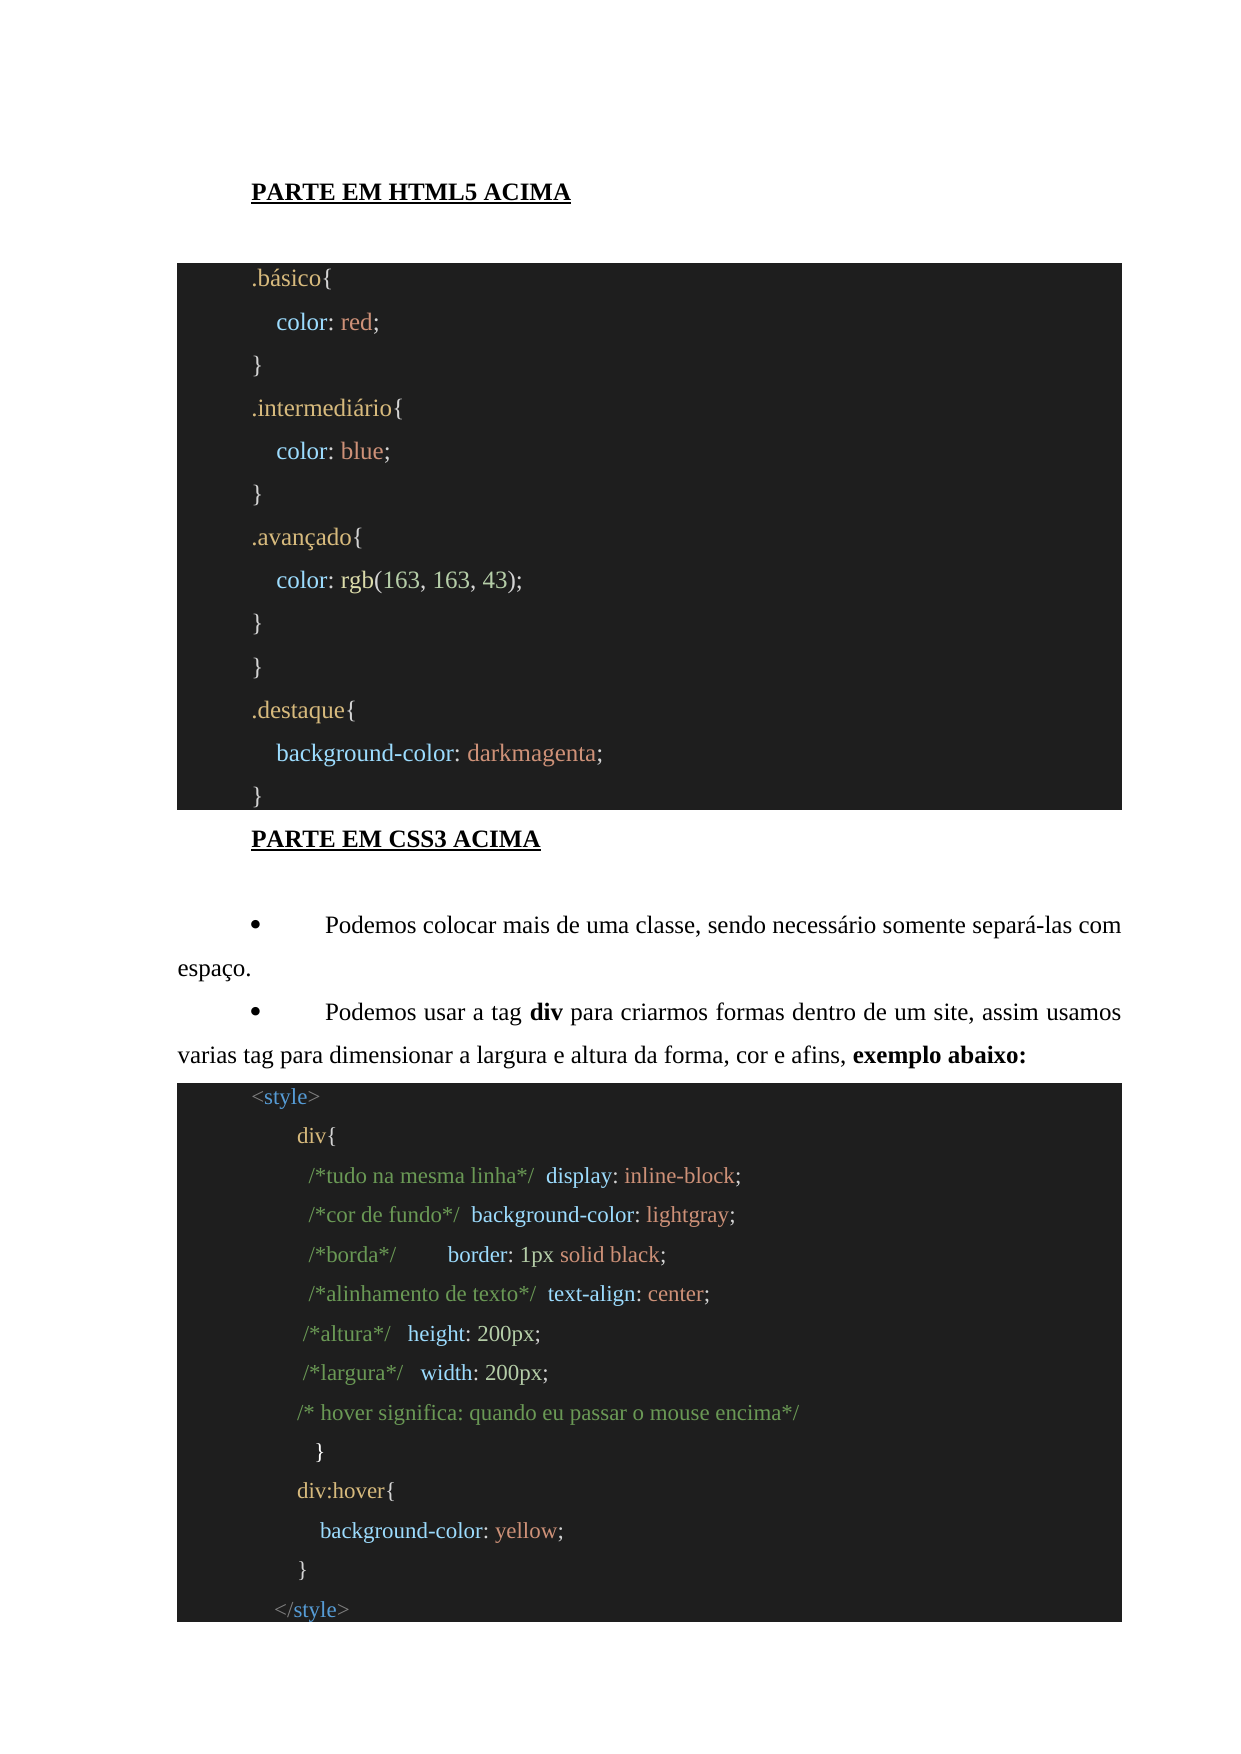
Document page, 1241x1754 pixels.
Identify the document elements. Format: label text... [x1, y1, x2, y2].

text background-color: yellow; [177, 1517, 1122, 1543]
text color: rgb(163, 163, 43); [177, 565, 1122, 594]
list Podemos usar a tag div para criarmos formas dentro de um site, assim usamos varias tag para dimensionar a largura e altura da forma, cor e afins, exemplo abaixo: [177, 997, 1122, 1068]
text .intermediário{ [177, 393, 1122, 422]
text .básico{ [177, 263, 1122, 292]
text } [177, 479, 1122, 508]
text /* hover significa: quando eu passar o mouse encima*/ [177, 1399, 1122, 1425]
text .avançado{ [177, 522, 1122, 551]
text /*alinhamento de texto*/ text-align: center; [177, 1280, 1122, 1307]
text /*borda*/ border: 1px solid black; [177, 1241, 1122, 1267]
text <style> [177, 1083, 1122, 1109]
text PARTE EM CSS3 ACIMA [177, 824, 1122, 853]
text } [177, 350, 1122, 378]
list Podemos colocar mais de uma classe, sendo necessário somente separá-las com espaço. [177, 910, 1122, 982]
text div:hover{ [177, 1478, 1122, 1504]
text } [177, 1438, 1122, 1464]
text /*tudo na mesma linha*/ display: inline-block; [177, 1162, 1122, 1188]
text background-color: darkmagenta; [177, 738, 1122, 767]
text .destaque{ [177, 695, 1122, 723]
text /*largura*/ width: 200px; [177, 1359, 1122, 1386]
text } [177, 652, 1122, 680]
text } [177, 608, 1122, 637]
list PARTE EM HTML5 ACIMA [177, 177, 1122, 206]
text </style> [177, 1596, 1122, 1622]
text div{ [177, 1122, 1122, 1149]
text color: red; [177, 307, 1122, 335]
text color: blue; [177, 436, 1122, 465]
text } [177, 1557, 1122, 1583]
text } [177, 781, 1122, 810]
text /*altura*/ height: 200px; [177, 1320, 1122, 1346]
text /*cor de fundo*/ background-color: lightgray; [177, 1201, 1122, 1228]
